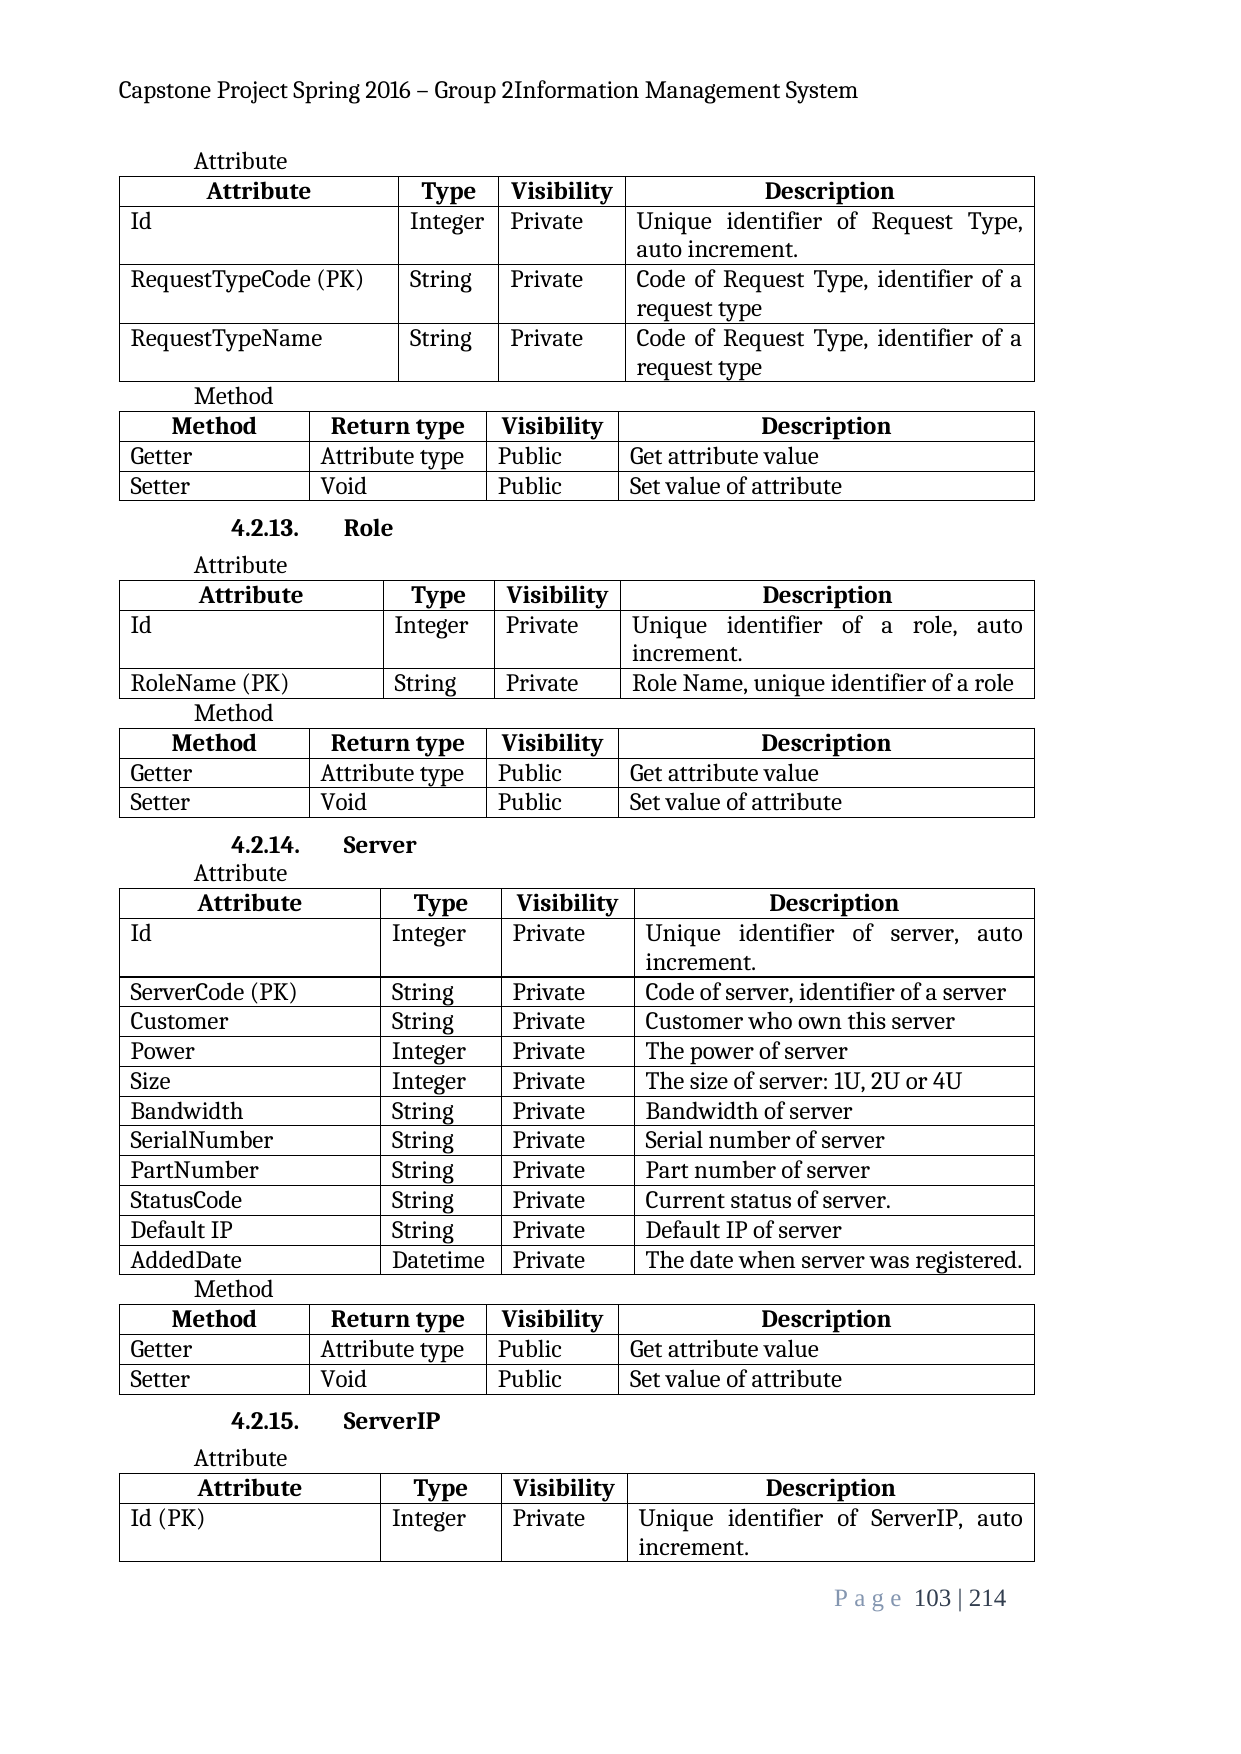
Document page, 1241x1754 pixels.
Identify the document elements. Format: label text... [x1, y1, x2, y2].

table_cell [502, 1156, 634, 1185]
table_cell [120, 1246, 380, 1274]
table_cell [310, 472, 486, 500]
subtitle Server [231, 831, 1033, 859]
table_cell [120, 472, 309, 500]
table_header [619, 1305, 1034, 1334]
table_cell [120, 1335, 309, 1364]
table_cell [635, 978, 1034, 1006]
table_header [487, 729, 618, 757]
text Attribute [118, 1444, 1033, 1473]
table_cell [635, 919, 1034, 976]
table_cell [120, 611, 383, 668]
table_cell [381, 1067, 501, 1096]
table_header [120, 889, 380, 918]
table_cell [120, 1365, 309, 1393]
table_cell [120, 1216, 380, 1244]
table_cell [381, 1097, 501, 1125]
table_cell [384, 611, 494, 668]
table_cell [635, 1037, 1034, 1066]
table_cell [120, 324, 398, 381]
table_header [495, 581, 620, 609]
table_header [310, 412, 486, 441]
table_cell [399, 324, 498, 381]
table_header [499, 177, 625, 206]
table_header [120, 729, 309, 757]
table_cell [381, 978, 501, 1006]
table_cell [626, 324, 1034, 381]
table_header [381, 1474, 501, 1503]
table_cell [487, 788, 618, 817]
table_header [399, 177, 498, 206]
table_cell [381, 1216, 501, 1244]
subtitle ServerIP [231, 1407, 1033, 1436]
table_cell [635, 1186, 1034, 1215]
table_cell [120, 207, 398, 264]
text Method [118, 1275, 1033, 1304]
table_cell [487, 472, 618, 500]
subtitle Role [231, 514, 1033, 543]
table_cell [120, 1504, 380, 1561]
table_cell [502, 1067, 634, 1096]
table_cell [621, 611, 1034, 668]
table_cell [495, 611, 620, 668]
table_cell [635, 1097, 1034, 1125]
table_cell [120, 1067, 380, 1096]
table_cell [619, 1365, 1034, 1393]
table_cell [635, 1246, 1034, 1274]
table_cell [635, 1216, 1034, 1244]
text Method [118, 382, 1033, 411]
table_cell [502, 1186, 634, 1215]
text Attribute [118, 147, 1033, 176]
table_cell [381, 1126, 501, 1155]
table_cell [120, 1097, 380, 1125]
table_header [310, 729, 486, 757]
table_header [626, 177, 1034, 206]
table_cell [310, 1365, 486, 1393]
text Attribute [118, 859, 1033, 888]
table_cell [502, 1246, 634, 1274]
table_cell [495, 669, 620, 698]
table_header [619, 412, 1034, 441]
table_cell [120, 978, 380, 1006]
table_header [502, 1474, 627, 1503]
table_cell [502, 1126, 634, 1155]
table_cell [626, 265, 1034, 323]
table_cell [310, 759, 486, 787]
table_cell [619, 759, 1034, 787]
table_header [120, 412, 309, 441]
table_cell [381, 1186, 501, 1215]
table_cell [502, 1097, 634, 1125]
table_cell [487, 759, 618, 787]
text Method [118, 699, 1033, 728]
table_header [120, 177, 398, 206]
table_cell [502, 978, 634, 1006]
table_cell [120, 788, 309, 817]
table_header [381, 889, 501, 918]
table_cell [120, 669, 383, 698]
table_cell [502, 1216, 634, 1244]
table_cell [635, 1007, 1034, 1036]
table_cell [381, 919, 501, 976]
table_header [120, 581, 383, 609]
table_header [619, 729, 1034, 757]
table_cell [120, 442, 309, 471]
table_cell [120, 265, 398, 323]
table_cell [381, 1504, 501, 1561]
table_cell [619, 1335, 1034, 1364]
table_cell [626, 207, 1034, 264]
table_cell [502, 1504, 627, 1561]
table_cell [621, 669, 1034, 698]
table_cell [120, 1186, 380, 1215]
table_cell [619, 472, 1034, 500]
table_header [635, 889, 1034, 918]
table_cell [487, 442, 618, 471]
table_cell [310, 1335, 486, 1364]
text Attribute [118, 551, 1033, 580]
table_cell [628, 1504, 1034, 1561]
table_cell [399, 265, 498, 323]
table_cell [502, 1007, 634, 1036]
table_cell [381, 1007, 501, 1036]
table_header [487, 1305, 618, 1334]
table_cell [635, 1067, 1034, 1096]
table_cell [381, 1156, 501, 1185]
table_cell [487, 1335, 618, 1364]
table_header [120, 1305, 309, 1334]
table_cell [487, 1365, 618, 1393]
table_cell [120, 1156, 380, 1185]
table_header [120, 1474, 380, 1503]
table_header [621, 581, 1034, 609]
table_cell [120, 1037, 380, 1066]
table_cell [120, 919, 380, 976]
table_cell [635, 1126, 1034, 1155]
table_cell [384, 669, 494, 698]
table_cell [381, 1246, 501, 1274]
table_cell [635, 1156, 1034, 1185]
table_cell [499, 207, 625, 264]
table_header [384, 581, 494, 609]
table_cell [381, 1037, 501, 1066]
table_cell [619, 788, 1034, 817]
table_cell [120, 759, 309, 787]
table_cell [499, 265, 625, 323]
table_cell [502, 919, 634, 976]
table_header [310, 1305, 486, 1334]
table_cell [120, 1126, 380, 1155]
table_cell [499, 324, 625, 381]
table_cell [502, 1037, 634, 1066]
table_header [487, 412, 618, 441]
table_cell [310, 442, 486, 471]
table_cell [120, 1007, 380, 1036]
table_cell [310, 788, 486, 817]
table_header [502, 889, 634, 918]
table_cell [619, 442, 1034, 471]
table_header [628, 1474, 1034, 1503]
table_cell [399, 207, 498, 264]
